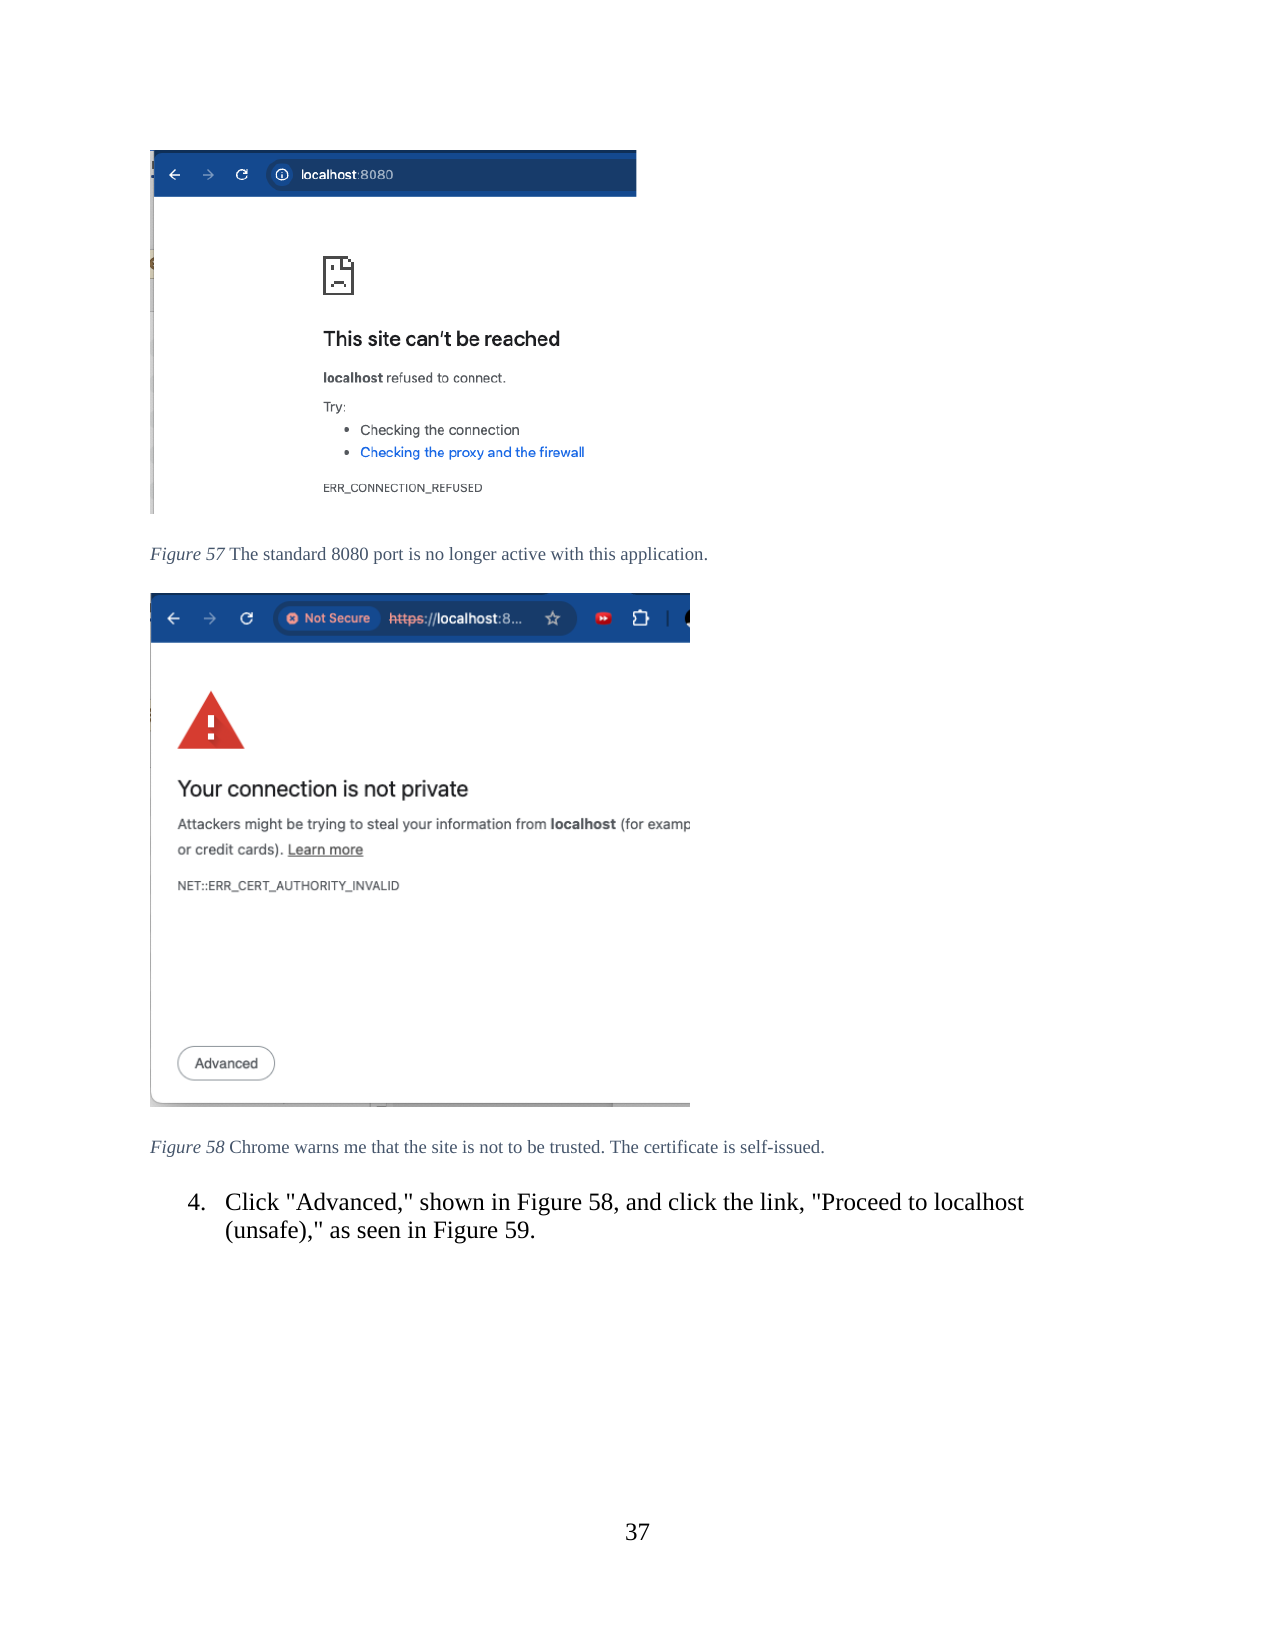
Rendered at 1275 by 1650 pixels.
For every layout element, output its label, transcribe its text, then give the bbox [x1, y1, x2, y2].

picture [150, 593, 690, 1107]
text Figure 57 The standard 8080 port is no longer active with this application. [150, 543, 1125, 564]
list Click "Advanced," shown in Figure 58, and click the link, "Proceed to localhost (unsafe)," as seen in Figure 59. [187, 1187, 1125, 1244]
text Figure 58 Chrome warns me that the site is not to be trusted. The certificate is self-issued. [150, 1136, 1125, 1158]
picture [150, 150, 637, 514]
